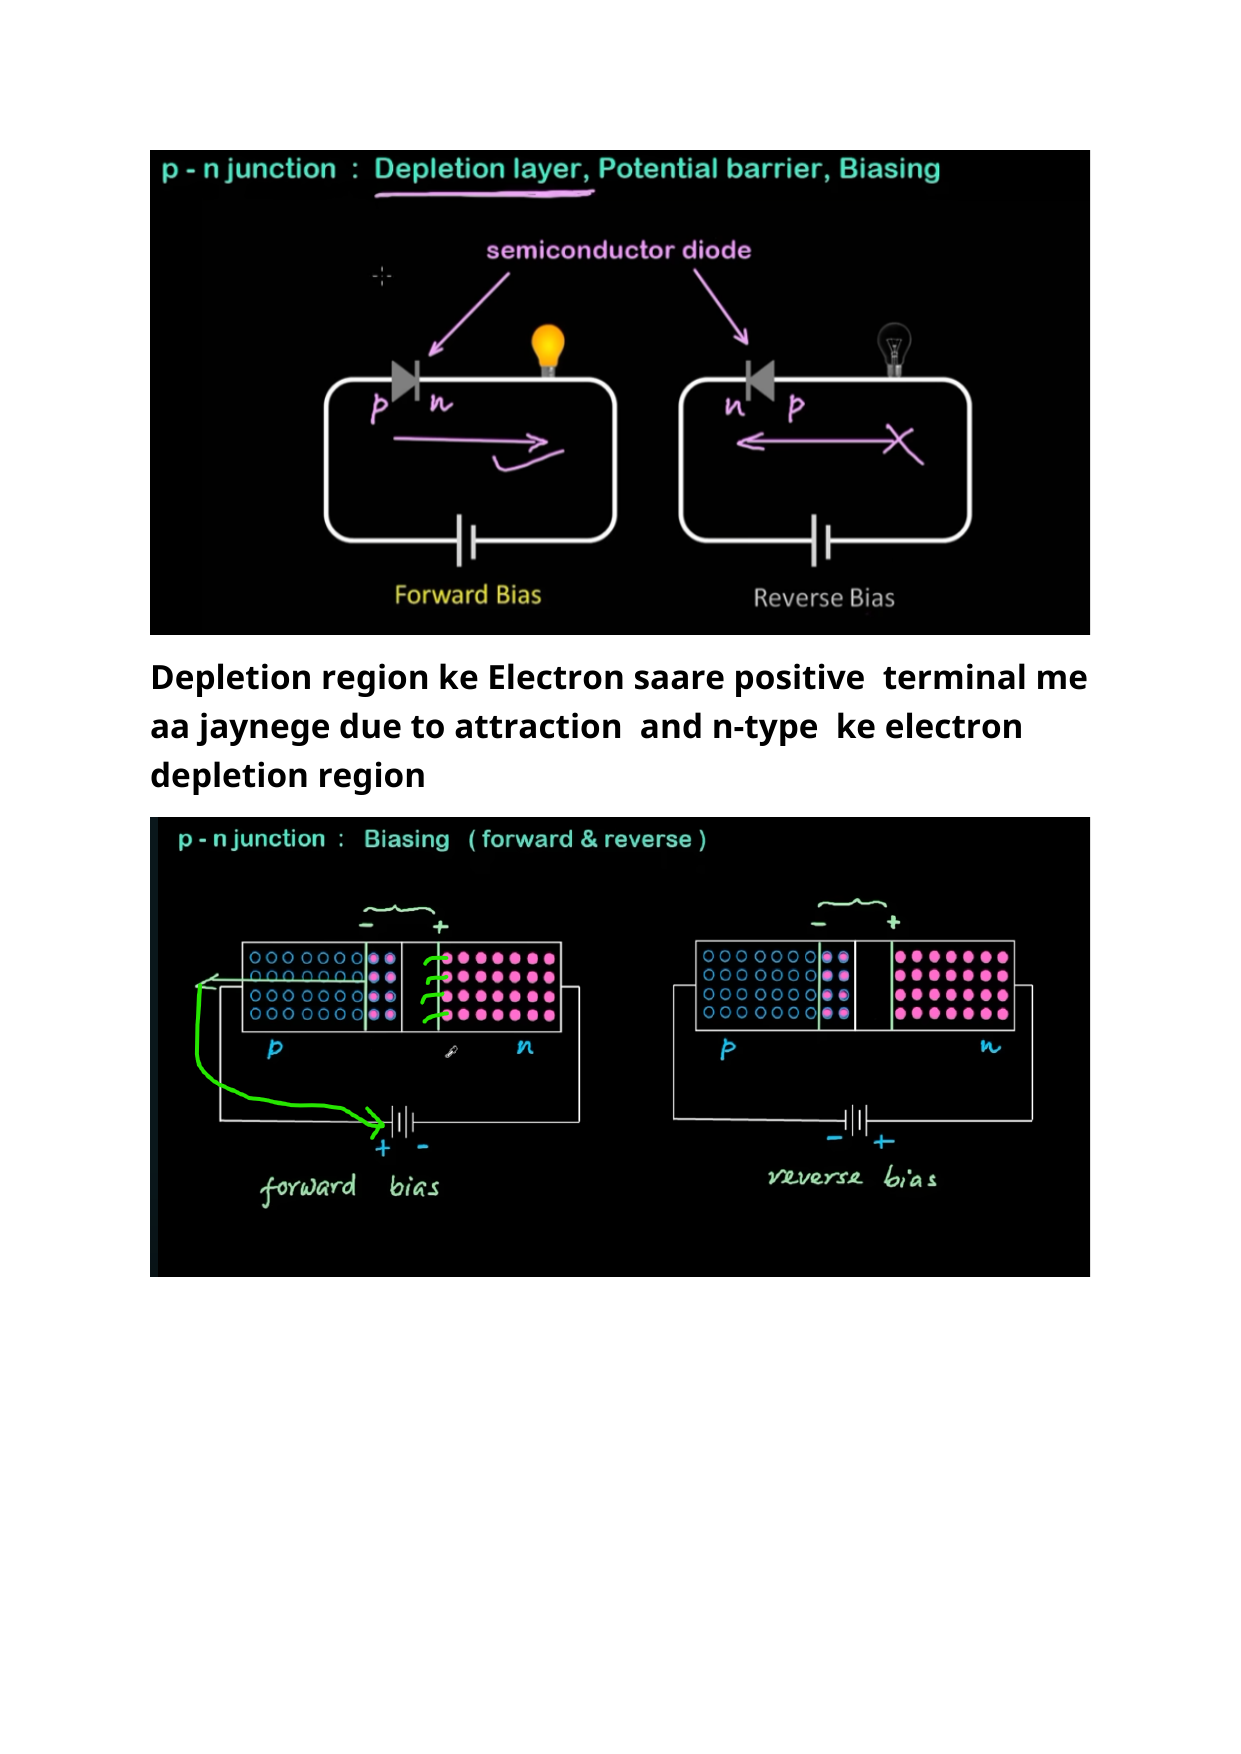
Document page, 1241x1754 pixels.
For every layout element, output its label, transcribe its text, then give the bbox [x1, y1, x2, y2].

text Depletion region ke Electron saare positive terminal me aa jaynege due to attraction and n-type ke electron depletion region [150, 654, 1090, 797]
picture [150, 817, 1091, 1277]
picture [150, 150, 1091, 635]
